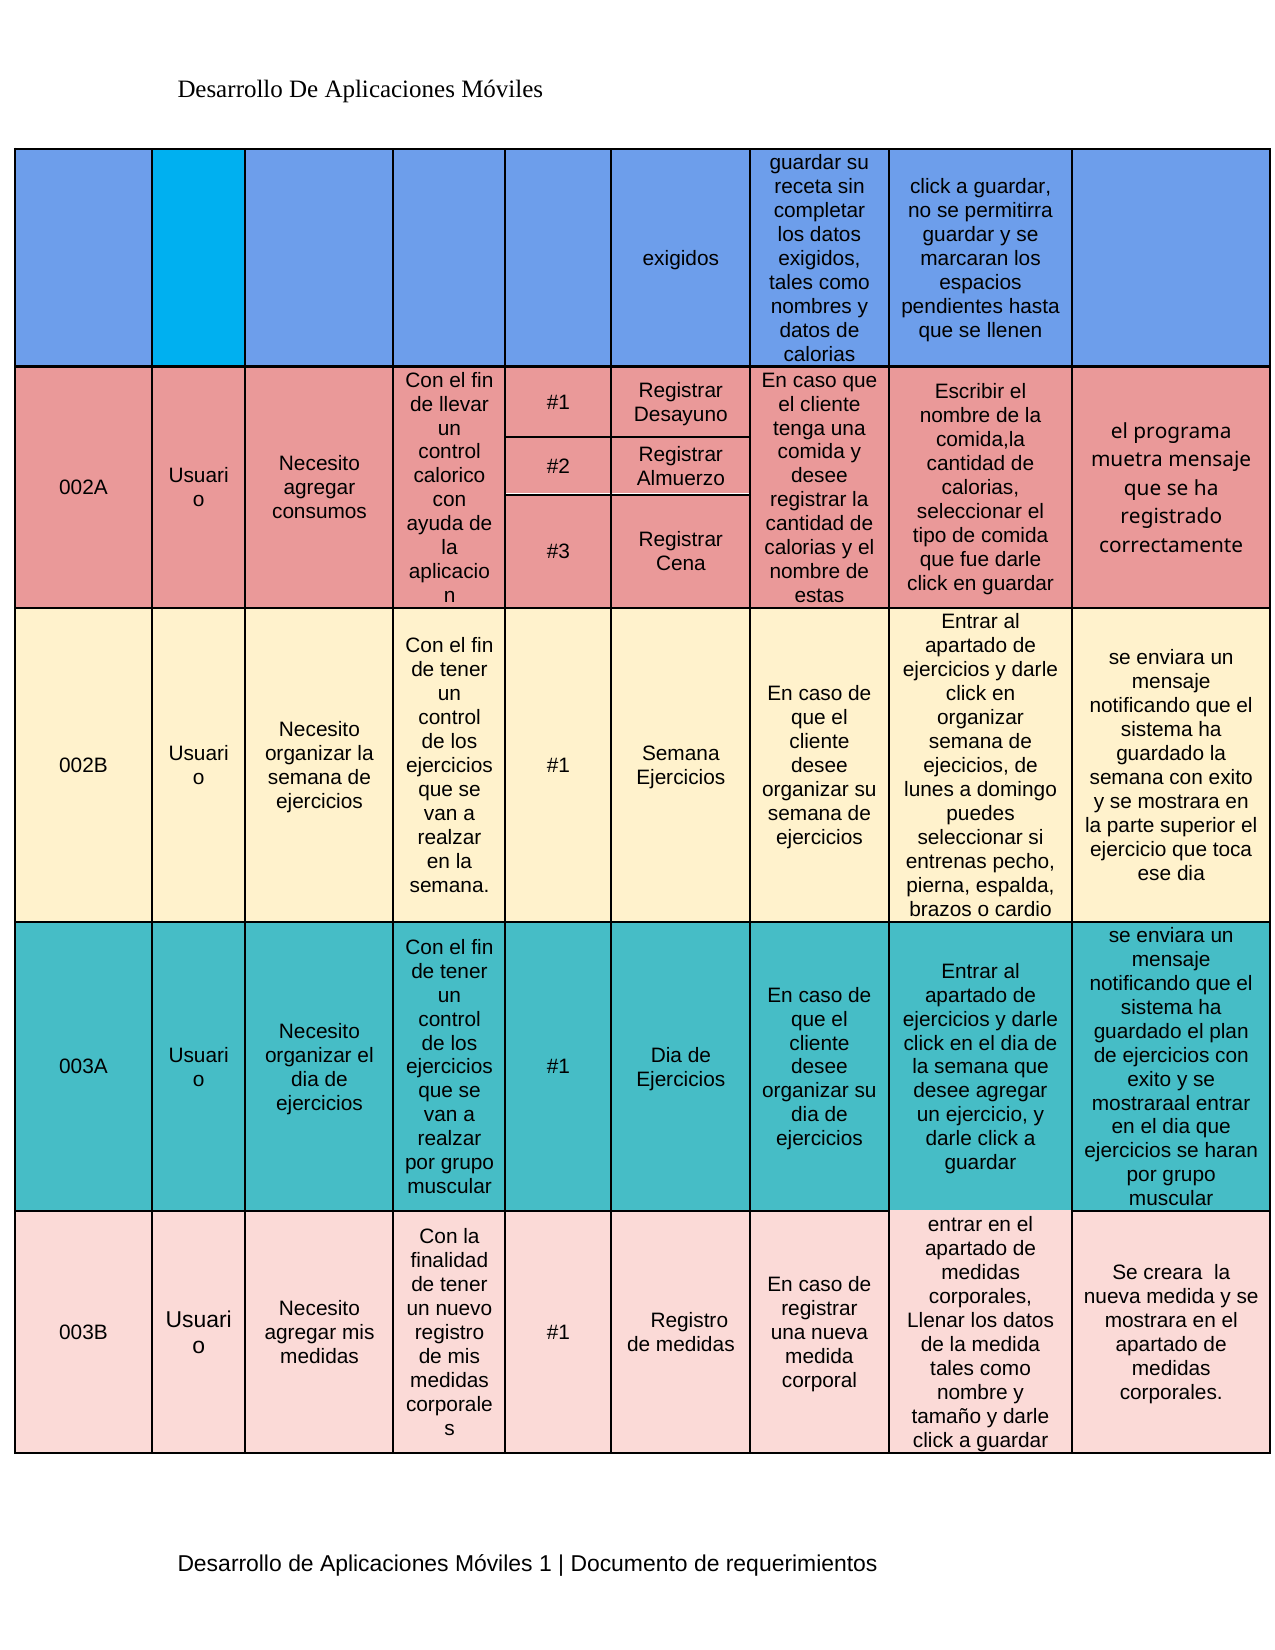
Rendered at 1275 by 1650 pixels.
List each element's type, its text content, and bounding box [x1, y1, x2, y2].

table_cell Escribir el nombre de la comida,la cantidad de calorias, seleccionar el tipo de comida que fue darle click en guardar [890, 368, 1071, 607]
table_cell En caso que el cliente tenga una comida y desee registrar la cantidad de calorias y el nombre de estas [751, 368, 888, 607]
table_cell [1271, 988, 1275, 1210]
table_cell Con la finalidad de tener un nuevo registro de mis medidas corporales [394, 1212, 504, 1452]
table_cell En caso de registrar una nueva medida corporal [751, 1212, 888, 1452]
table_cell #2 [506, 150, 610, 365]
table_cell #1 [506, 923, 610, 1210]
table_cell [1271, 921, 1275, 988]
table_cell Registrar Cena [612, 496, 749, 607]
table_cell Registrar Desayuno [612, 368, 749, 436]
table_cell [1271, 607, 1275, 691]
table_cell Registrar Almuerzo [612, 438, 749, 493]
table_cell Con el fin de tener un control de los ejercicios que se van a realzar en la semana. [394, 609, 504, 921]
table_cell En caso de que el cliente desee organizar su dia de ejercicios [751, 923, 888, 1210]
table_cell #2 [506, 438, 610, 493]
table_cell Entrar al apartado de ejercicios y darle click en organizar semana de ejecicios, de lunes a domingo puedes seleccionar si entrenas pecho, pierna, espalda, brazos o cardio [890, 609, 1071, 921]
table_cell #3 [506, 496, 610, 607]
table_cell [1271, 1384, 1275, 1452]
table_cell [1271, 365, 1275, 436]
table_cell Usuario [153, 368, 244, 607]
table_cell [1271, 494, 1275, 607]
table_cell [890, 150, 1071, 365]
table_cell Usuario [153, 923, 244, 1210]
table_cell Usuario [153, 609, 244, 921]
table_cell Con el fin de llevar un control calorico con ayuda de la aplicacion [394, 368, 504, 607]
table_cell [751, 150, 888, 365]
table_cell Necesito agregar mis medidas [246, 1212, 392, 1452]
table_cell Dia de Ejercicios [612, 923, 749, 1210]
table_cell [1271, 691, 1275, 921]
table_cell Con el fin de tener un control de los ejercicios que se van a realzar por grupo muscular [394, 923, 504, 1210]
table_cell entrar en el apartado de medidas corporales, Llenar los datos de la medida tales como nombre y tamaño y darle click a guardar [890, 1210, 1071, 1452]
table_cell #1 [506, 609, 610, 921]
table_cell se enviara un mensaje notificando que el sistema ha guardado el plan de ejercicios con exito y se mostraraal entrar en el dia que ejercicios se haran por grupo muscular [1073, 923, 1269, 1210]
table_cell [1271, 148, 1275, 365]
table_cell #1 [506, 368, 610, 436]
table_cell 003B [16, 1212, 151, 1452]
table_cell 003A [16, 923, 151, 1210]
table_cell el programa muetra mensaje que se ha registrado correctamente [1073, 368, 1269, 607]
table_cell 002A [16, 368, 151, 607]
table_cell [1271, 1210, 1275, 1293]
table_cell Usuario [153, 1212, 244, 1452]
table_cell #1 [506, 1212, 610, 1452]
table_cell [1271, 436, 1275, 493]
table_cell Semana Ejercicios [612, 609, 749, 921]
table_cell Necesito organizar la semana de ejercicios [246, 609, 392, 921]
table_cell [612, 150, 749, 365]
table_cell Registro de medidas [612, 1212, 749, 1452]
table_cell 002B [16, 609, 151, 921]
table_cell Entrar al apartado de ejercicios y darle click en el dia de la semana que desee agregar un ejercicio, y darle click a guardar [890, 923, 1071, 1210]
table_cell [1271, 1293, 1275, 1383]
table_cell se enviara un mensaje notificando que el sistema ha guardado la semana con exito y se mostrara en la parte superior el ejercicio que toca ese dia [1073, 609, 1269, 921]
table_cell En caso de que el cliente desee organizar su semana de ejercicios [751, 609, 888, 921]
table_cell Necesito agregar consumos [246, 368, 392, 607]
table_cell Necesito organizar el dia de ejercicios [246, 923, 392, 1210]
table_cell Se creara la nueva medida y se mostrara en el apartado de medidas corporales. [1073, 1212, 1269, 1452]
